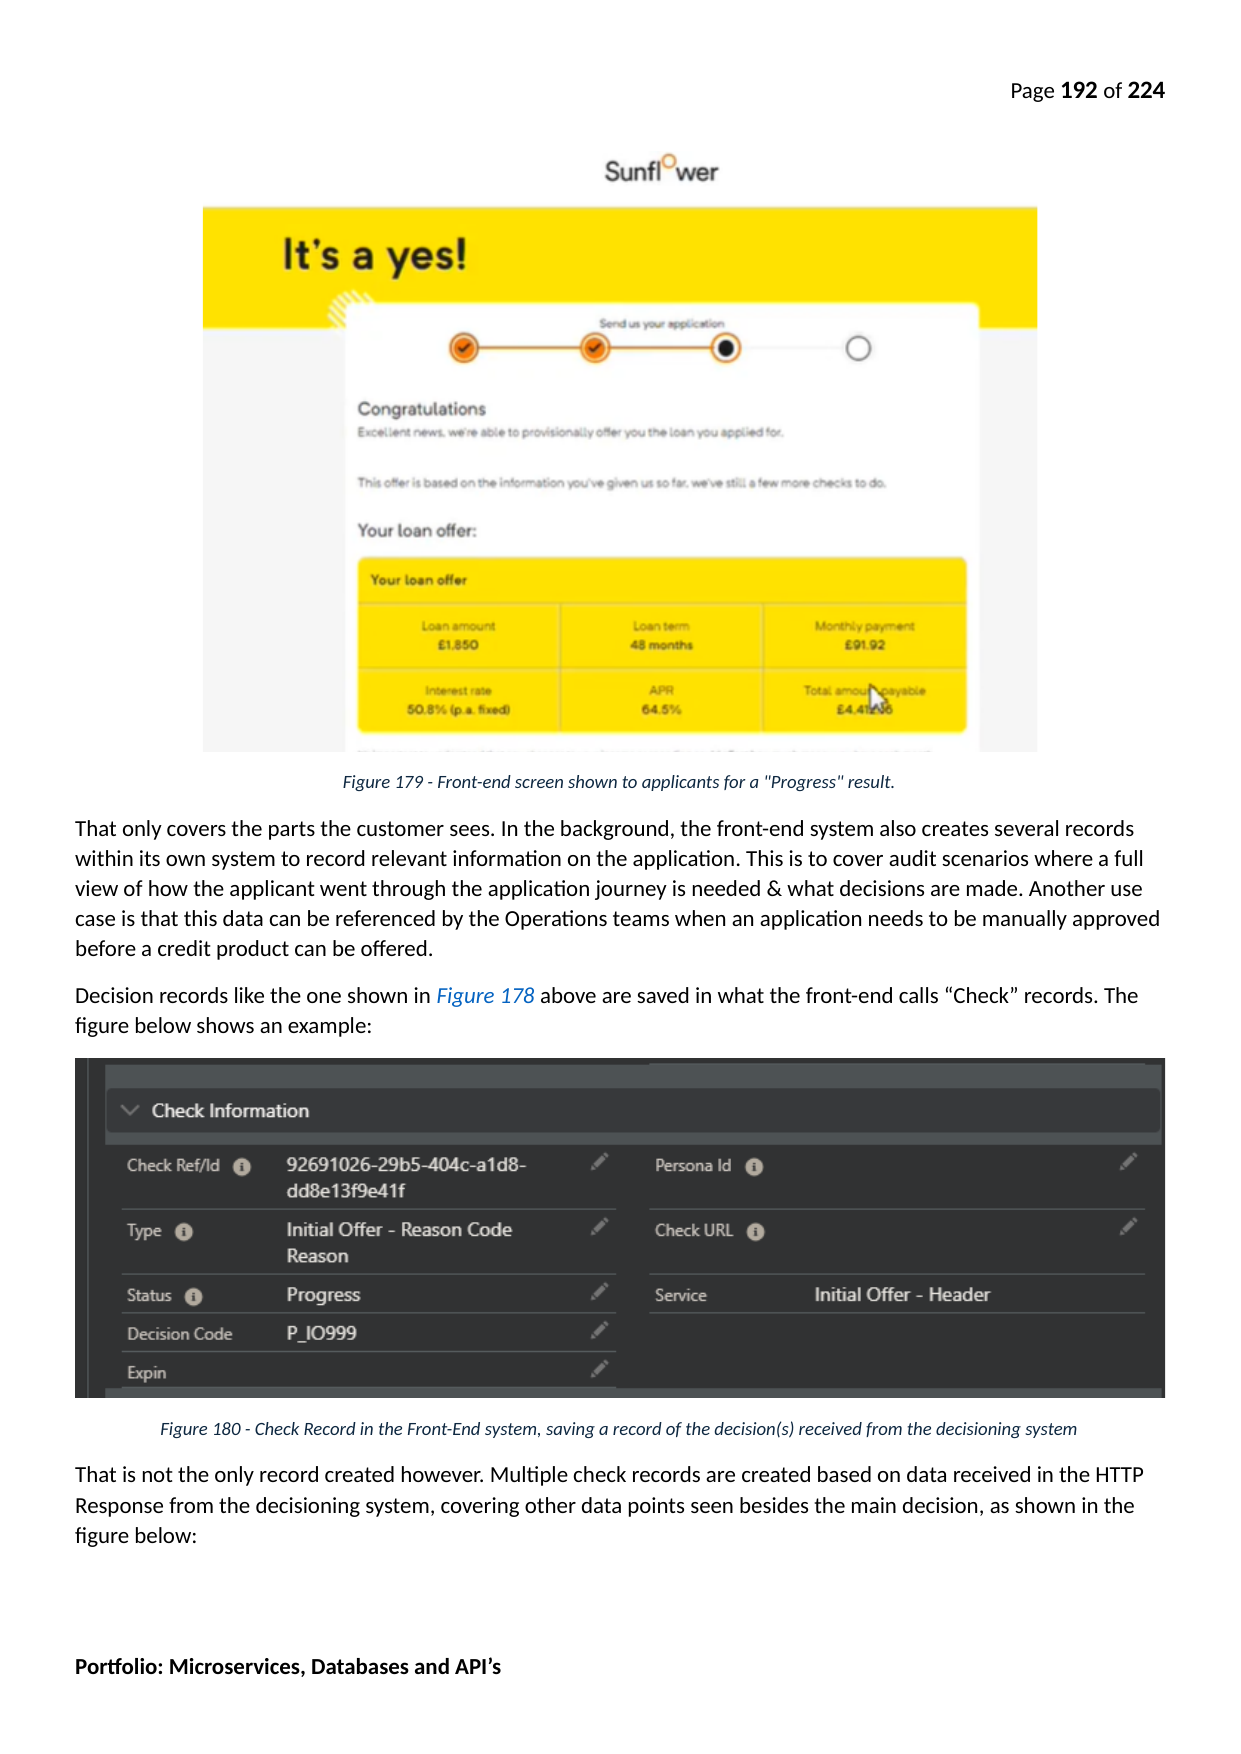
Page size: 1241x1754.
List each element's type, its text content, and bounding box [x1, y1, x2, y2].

text That is not the only record created however. Multiple check records are created based on data received in the HTTP Response from the decisioning system, covering other data points seen besides the main decision, as shown in the figure below: [75, 1461, 1165, 1549]
text That only covers the parts the customer sees. In the background, the front-end system also creates several records within its own system to record relevant information on the application. This is to cover audit scenarios where a full view of how the applicant went through the application journey is needed & what decisions are made. Another use case is that this data can be referenced by the Operations teams when an application needs to be manually approved before a credit product can be offered. [75, 814, 1165, 962]
picture [75, 1058, 1166, 1398]
picture [202, 151, 1038, 752]
text Figure 179 - Front-end screen shown to applicants for a "Progress" result. [75, 770, 1165, 793]
text Decision records like the one shown in Figure 178 above are saved in what the front-end calls “Check” records. The figure below shows an example: [75, 981, 1165, 1039]
text Figure 180 - Check Record in the Front-End system, saving a record of the decision(s) received from the decisioning system [75, 1417, 1165, 1440]
